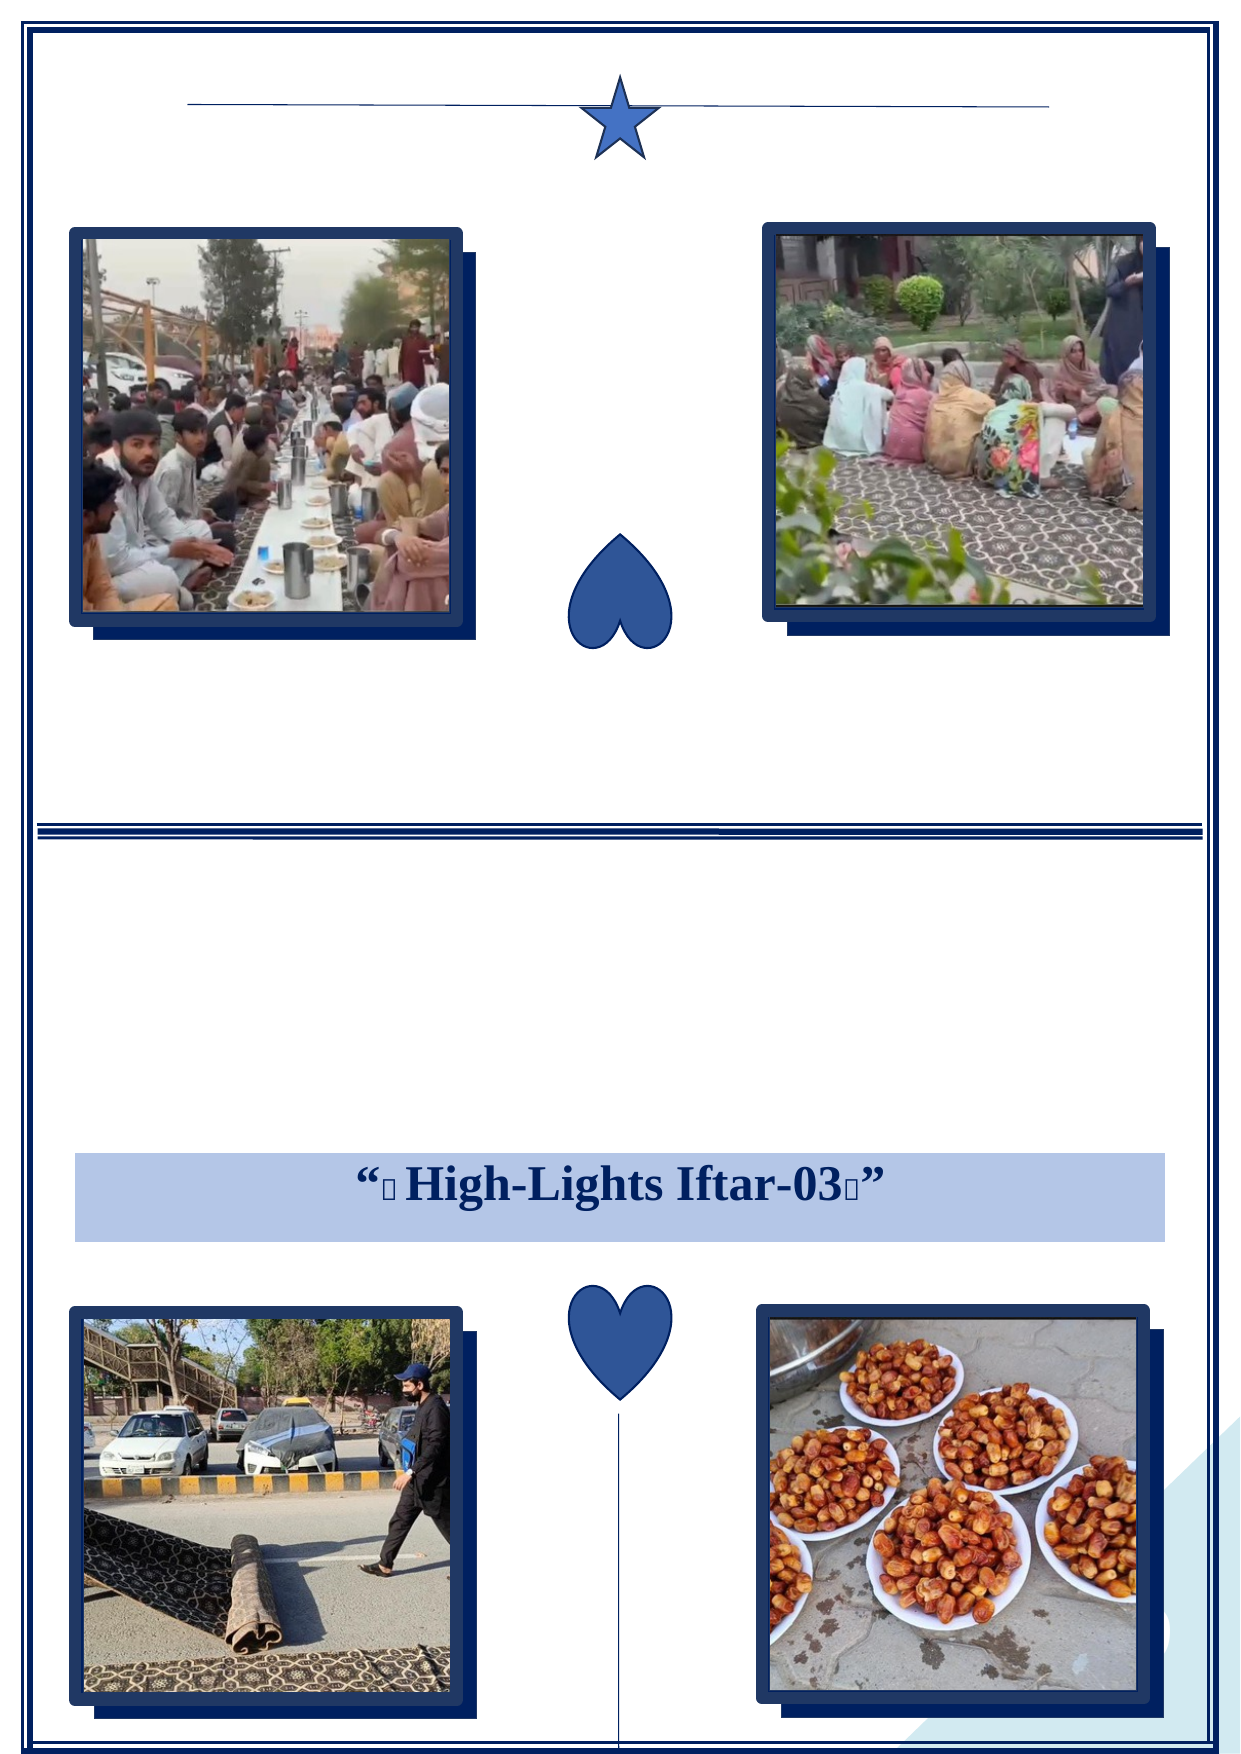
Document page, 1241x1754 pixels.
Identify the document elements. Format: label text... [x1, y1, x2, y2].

picture [84, 1319, 450, 1692]
picture [83, 239, 449, 612]
subtitle “🌟 High-Lights Iftar-03🌟” [75, 1153, 1165, 1211]
picture [770, 1317, 1136, 1690]
picture [776, 234, 1143, 607]
